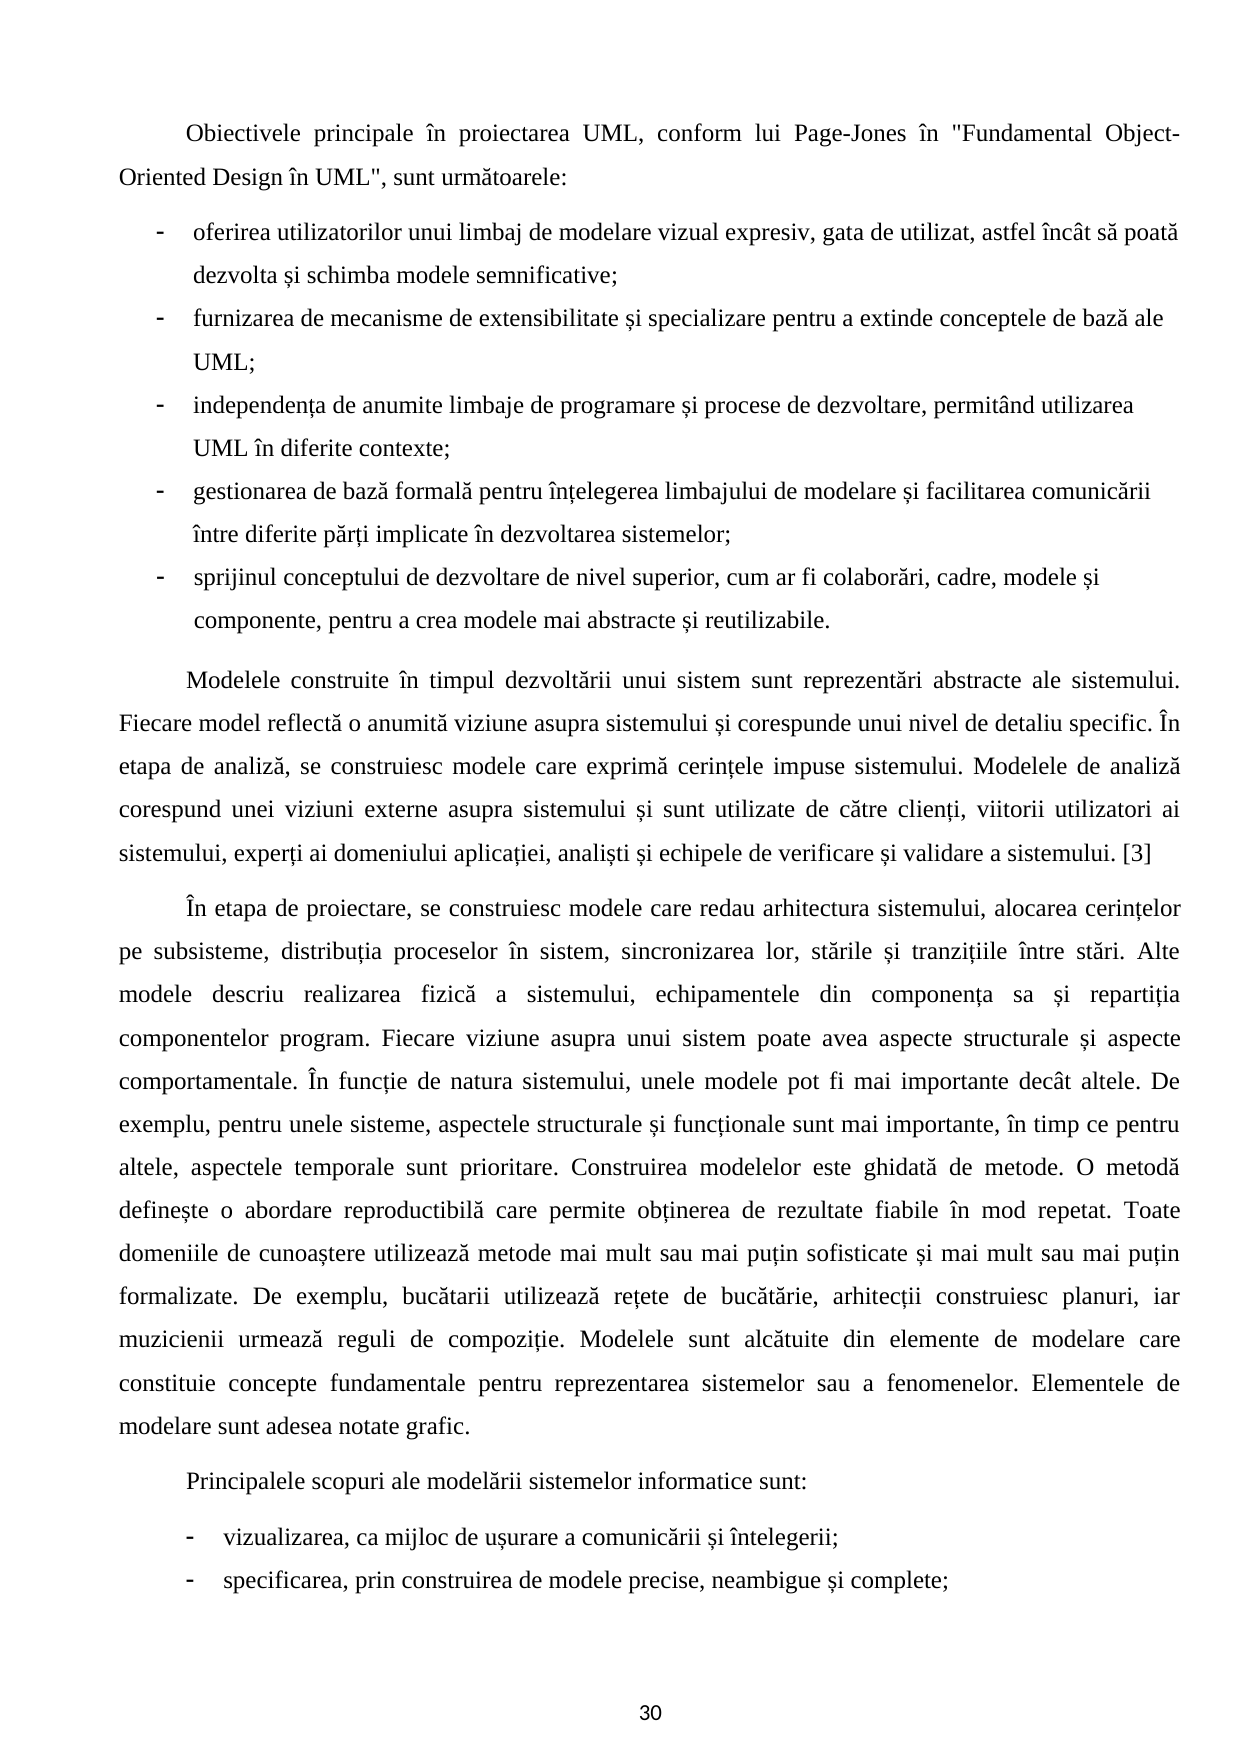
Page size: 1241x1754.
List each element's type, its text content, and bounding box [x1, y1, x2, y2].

list furnizarea de mecanisme de extensibilitate și specializare pentru a extinde conceptele de bază ale UML; [156, 303, 1182, 375]
list sprijinul conceptului de dezvoltare de nivel superior, cum ar fi colaborări, cadre, modele și componente, pentru a crea modele mai abstracte și reutilizabile. [156, 562, 1182, 634]
list vizualizarea, ca mijloc de ușurare a comunicării și întelegerii; [186, 1522, 1182, 1551]
list oferirea utilizatorilor unui limbaj de modelare vizual expresiv, gata de utilizat, astfel încât să poată dezvolta și schimba modele semnificative; [156, 217, 1182, 289]
list specificarea, prin construirea de modele precise, neambigue și complete; [186, 1565, 1182, 1594]
text Modelele construite în timpul dezvoltării unui sistem sunt reprezentări abstracte ale sistemului. Fiecare model reflectă o anumită viziune asupra sistemului și corespunde unui nivel de detaliu specific. În etapa de analiză, se construiesc modele care exprimă cerințele impuse sistemului. Modelele de analiză corespund unei viziuni externe asupra sistemului și sunt utilizate de către clienți, viitorii utilizatori ai sistemului, experți ai domeniului aplicației, analiști și echipele de verificare și validare a sistemului. [3] [118, 665, 1182, 866]
text Obiectivele principale în proiectarea UML, conform lui Page-Jones în "Fundamental Object-Oriented Design în UML", sunt următoarele: [118, 118, 1182, 190]
list gestionarea de bază formală pentru înțelegerea limbajului de modelare și facilitarea comunicării între diferite părți implicate în dezvoltarea sistemelor; [156, 476, 1182, 548]
list independența de anumite limbaje de programare și procese de dezvoltare, permitând utilizarea UML în diferite contexte; [156, 390, 1182, 462]
text În etapa de proiectare, se construiesc modele care redau arhitectura sistemului, alocarea cerințelor pe subsisteme, distribuția proceselor în sistem, sincronizarea lor, stările și tranzițiile între stări. Alte modele descriu realizarea fizică a sistemului, echipamentele din componența sa și repartiția componentelor program. Fiecare viziune asupra unui sistem poate avea aspecte structurale și aspecte comportamentale. În funcție de natura sistemului, unele modele pot fi mai importante decât altele. De exemplu, pentru unele sisteme, aspectele structurale și funcționale sunt mai importante, în timp ce pentru altele, aspectele temporale sunt prioritare. Construirea modelelor este ghidată de metode. O metodă definește o abordare reproductibilă care permite obținerea de rezultate fiabile în mod repetat. Toate domeniile de cunoaștere utilizează metode mai mult sau mai puțin sofisticate și mai mult sau mai puțin formalizate. De exemplu, bucătarii utilizează rețete de bucătărie, arhitecții construiesc planuri, iar muzicienii urmează reguli de compoziție. Modelele sunt alcătuite din elemente de modelare care constituie concepte fundamentale pentru reprezentarea sistemelor sau a fenomenelor. Elementele de modelare sunt adesea notate grafic. [118, 893, 1182, 1439]
text Principalele scopuri ale modelării sistemelor informatice sunt: [118, 1466, 1182, 1495]
